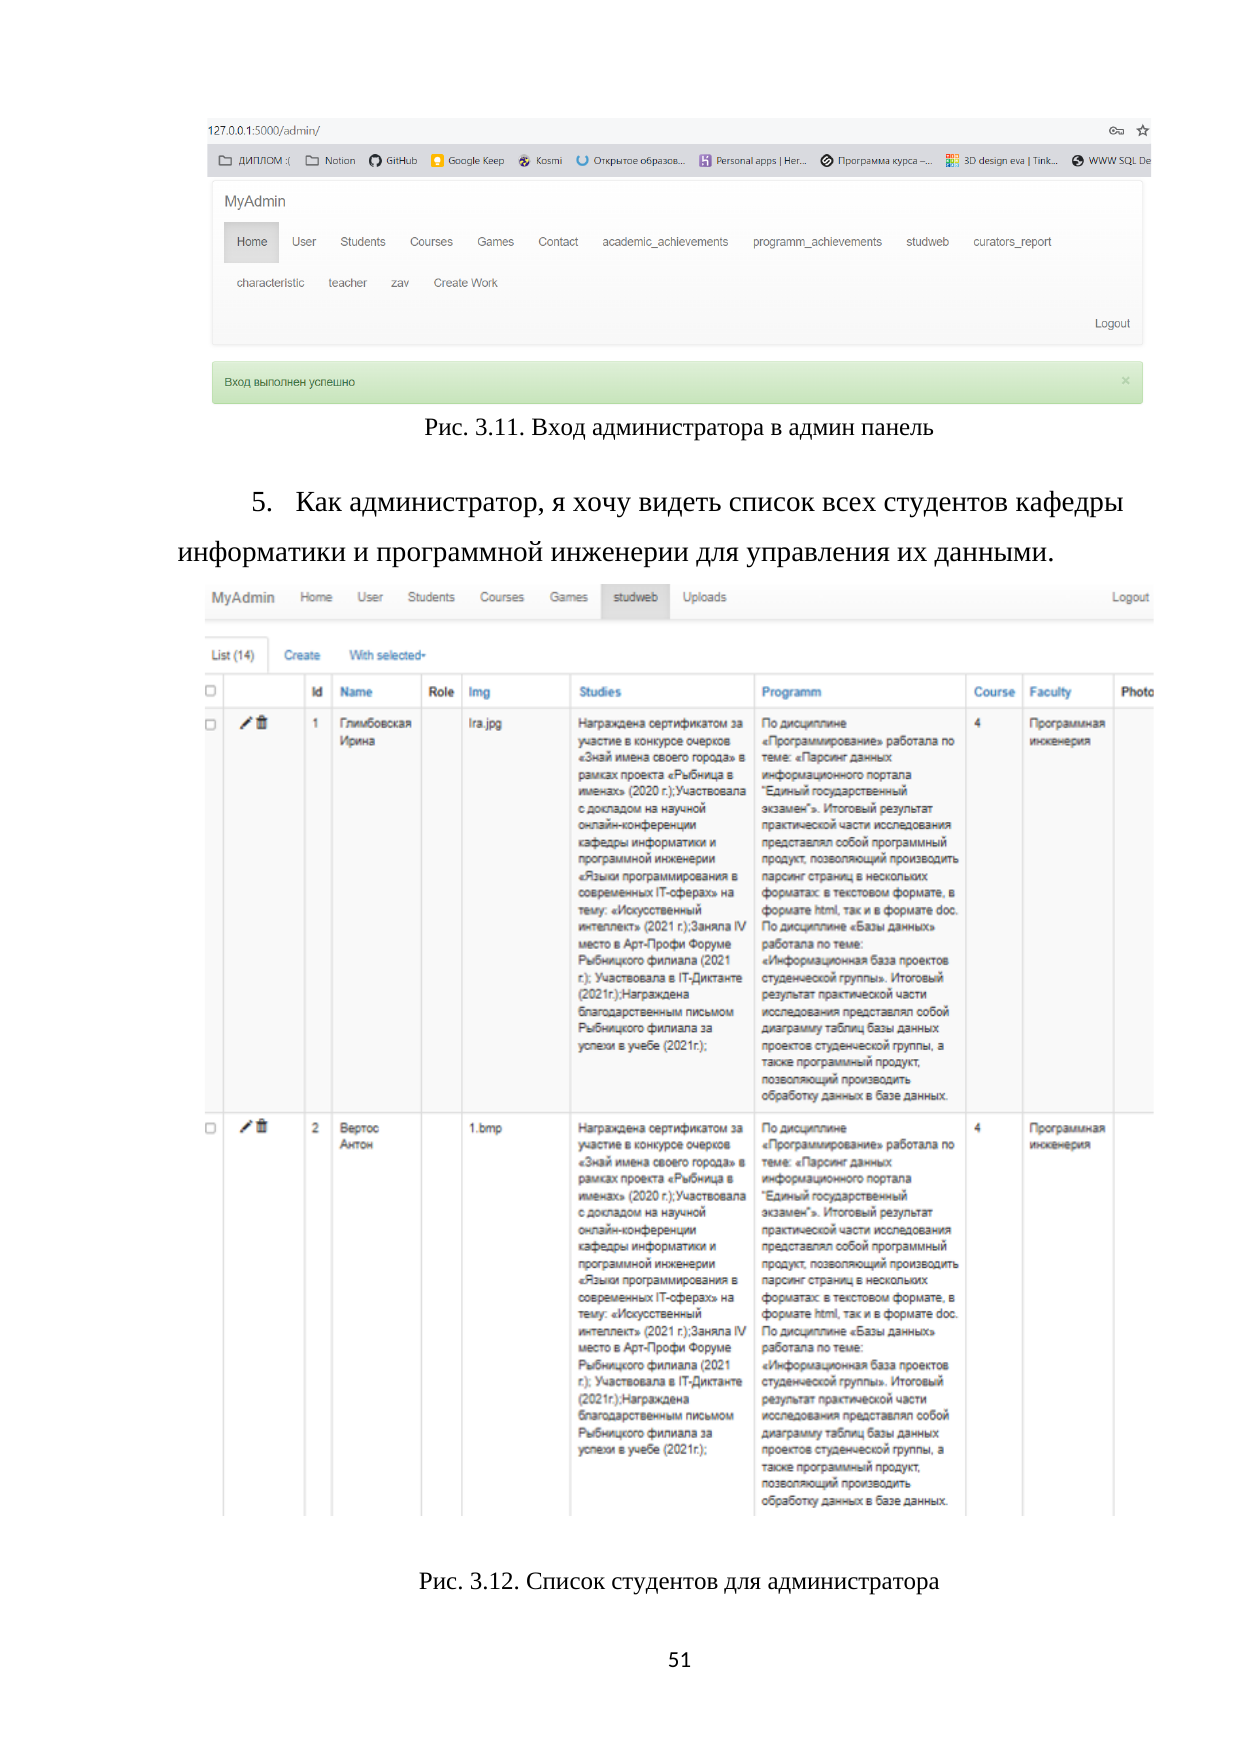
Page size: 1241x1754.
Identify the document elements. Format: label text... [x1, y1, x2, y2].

list Как администратор, я хочу видеть список всех студентов кафедры информатики и программной инженерии для управления их данными. [177, 484, 1181, 568]
picture [207, 118, 1152, 412]
list Рис. 3.11. Вход администратора в админ панель [177, 412, 1181, 441]
picture [204, 584, 1154, 1516]
list Рис. 3.12. Список студентов для администратора [177, 1566, 1181, 1595]
